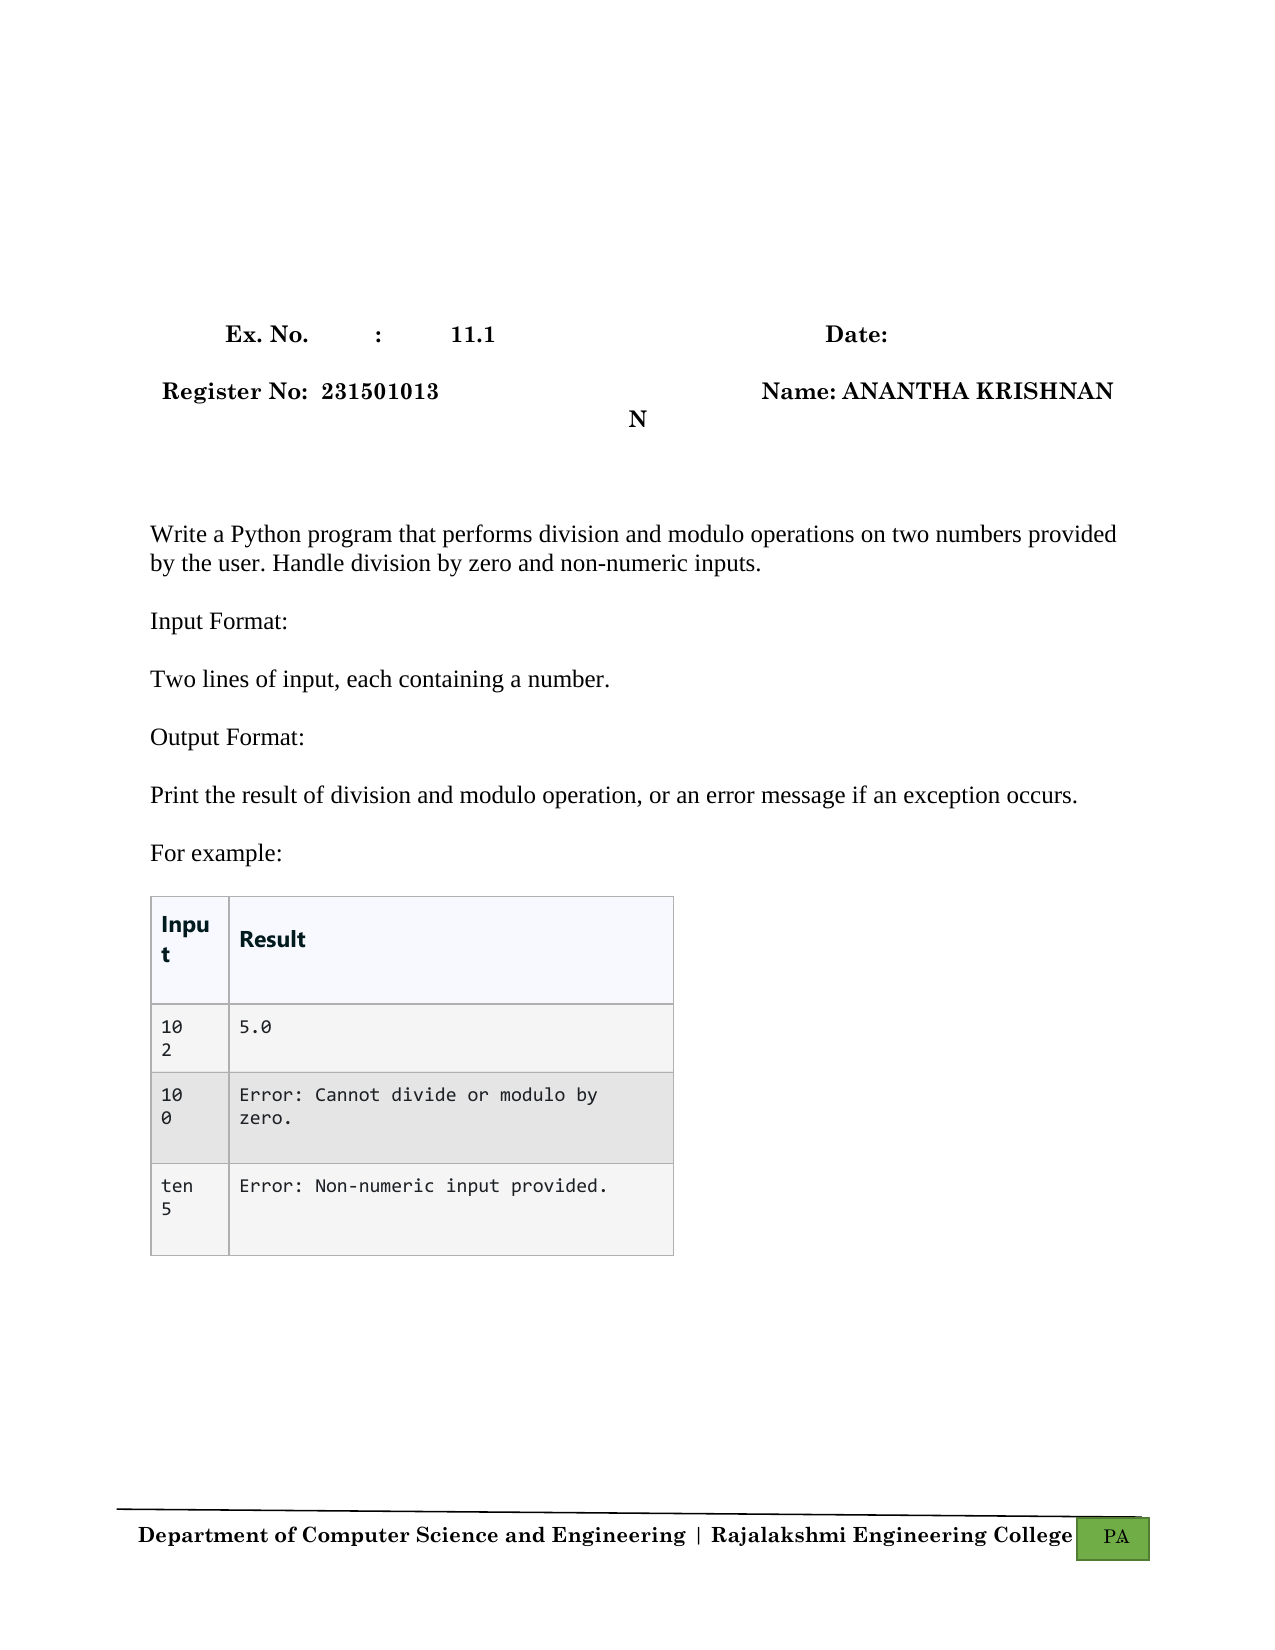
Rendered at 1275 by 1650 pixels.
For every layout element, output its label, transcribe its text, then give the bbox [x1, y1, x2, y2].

text Ex. No. : 11.1 Date: [150, 320, 1125, 348]
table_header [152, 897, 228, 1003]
text Two lines of input, each containing a number. [150, 664, 1125, 693]
text Write a Python program that performs division and modulo operations on two numbers provided by the user. Handle division by zero and non-numeric inputs. [150, 519, 1125, 577]
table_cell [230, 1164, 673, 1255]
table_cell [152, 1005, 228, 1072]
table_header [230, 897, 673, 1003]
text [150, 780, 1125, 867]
text Input Format: [150, 606, 1125, 635]
text Output Format: [150, 722, 1125, 751]
text Register No: 231501013 Name: ANANTHA KRISHNAN N [150, 377, 1125, 432]
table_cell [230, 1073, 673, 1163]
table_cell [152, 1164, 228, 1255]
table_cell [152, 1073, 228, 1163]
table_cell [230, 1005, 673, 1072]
